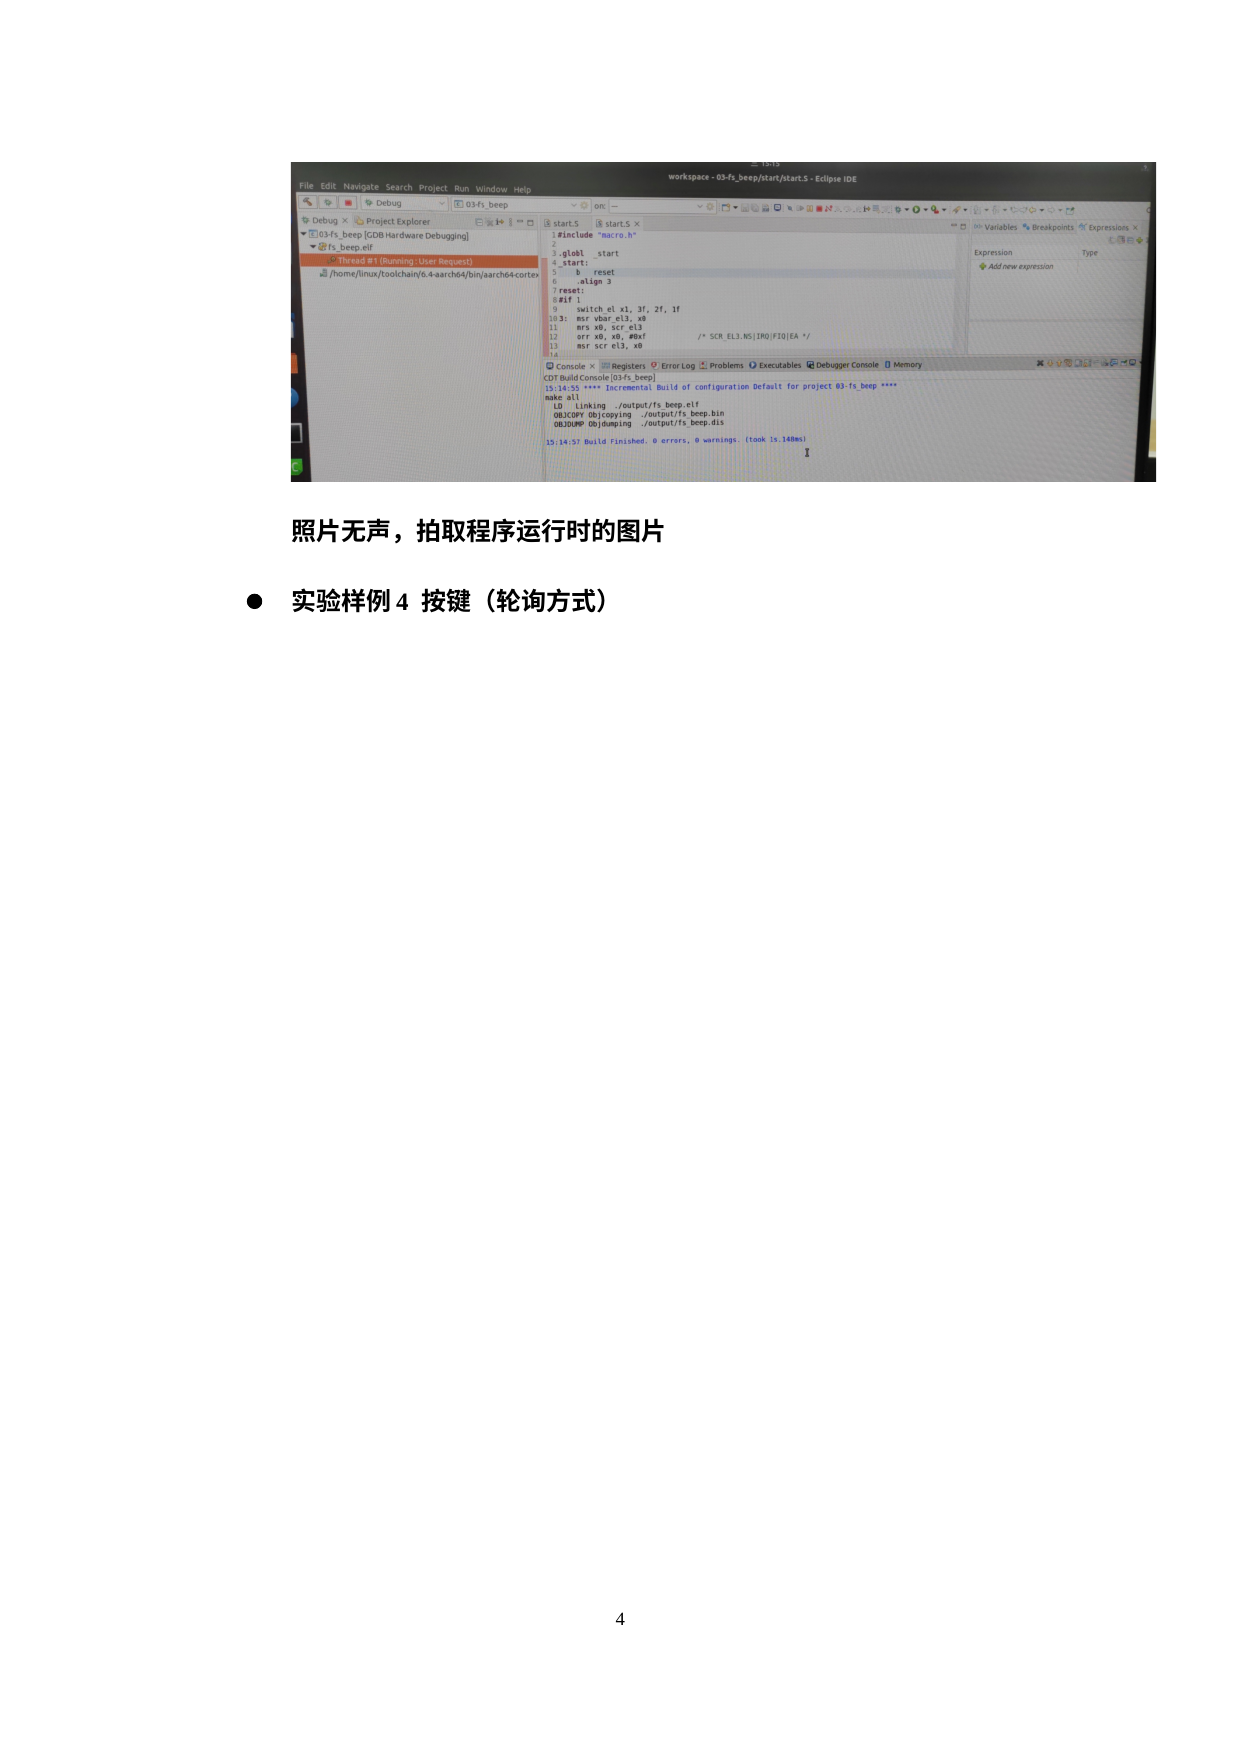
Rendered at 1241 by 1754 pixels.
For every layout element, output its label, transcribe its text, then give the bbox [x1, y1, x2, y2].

list 实验样例4 按键（轮询方式） [245, 567, 1053, 632]
picture [290, 162, 1157, 482]
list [245, 162, 1053, 562]
